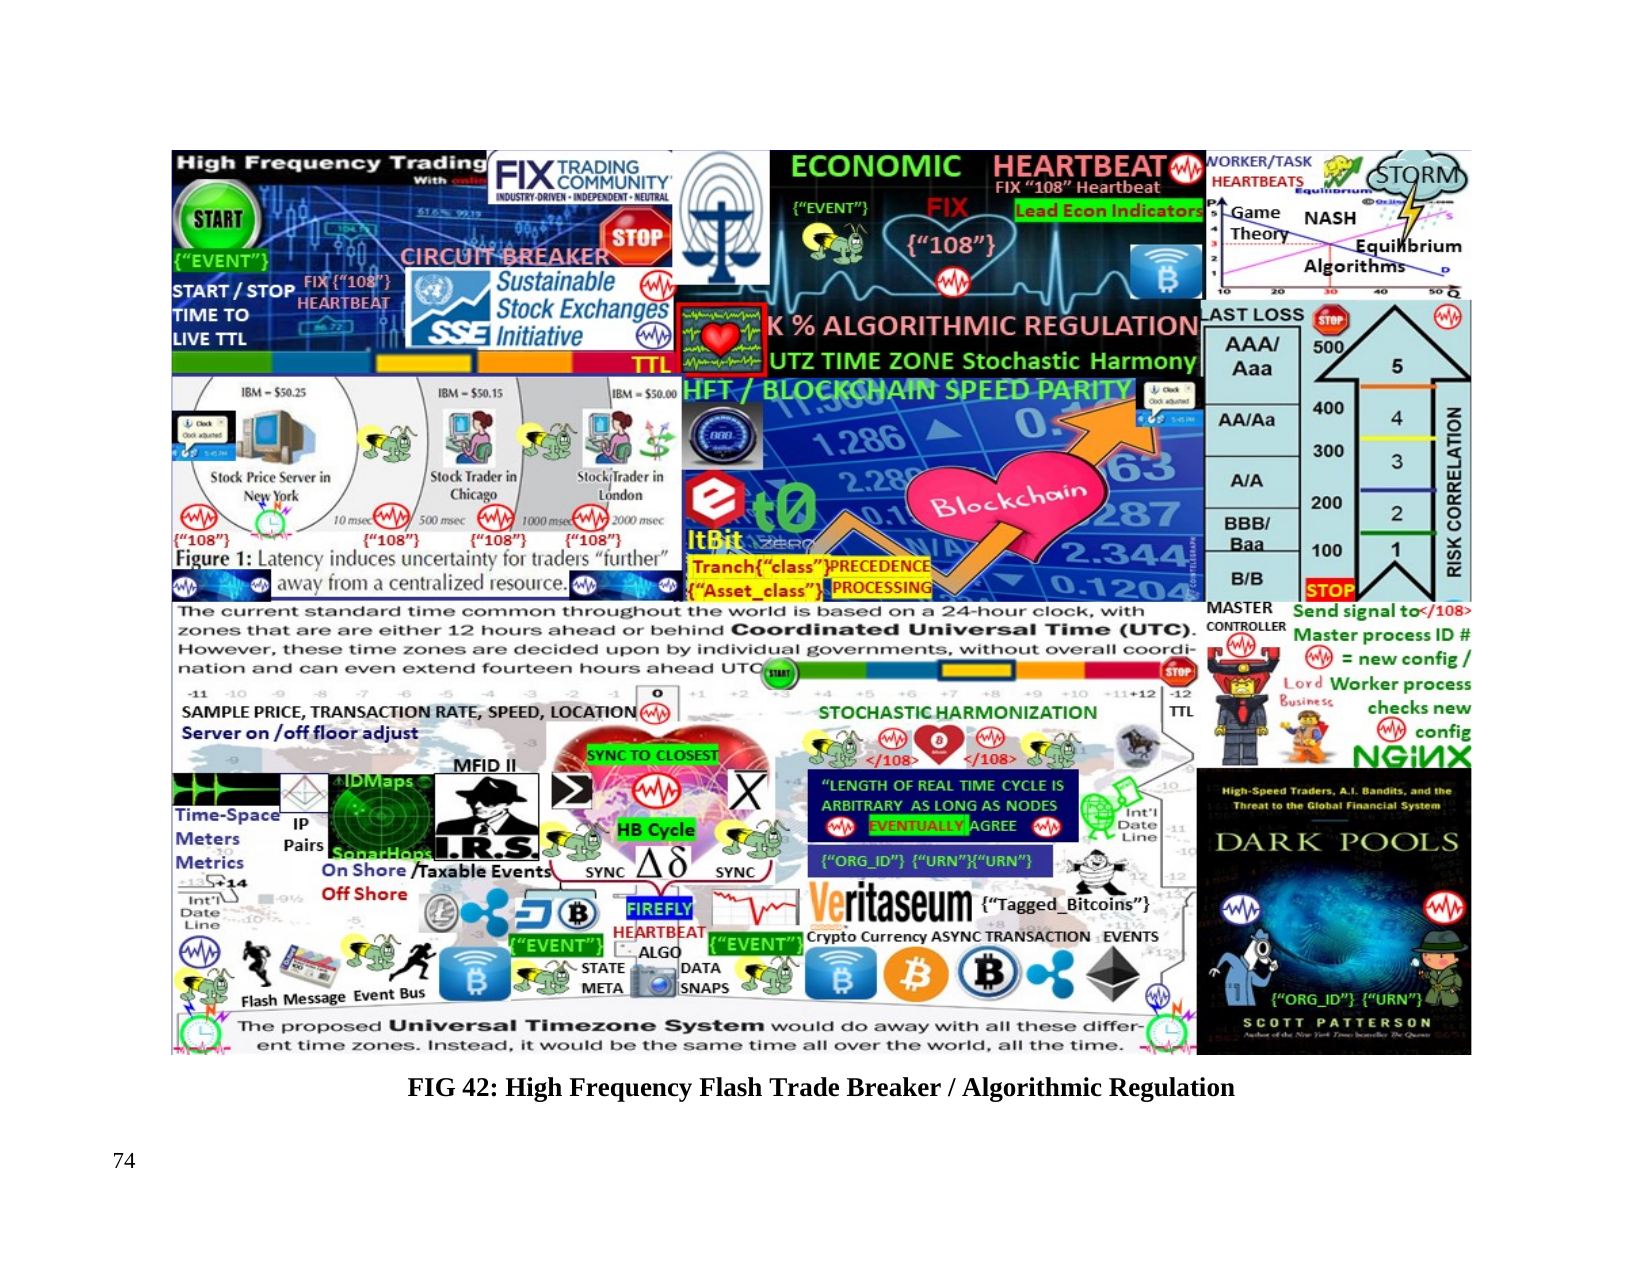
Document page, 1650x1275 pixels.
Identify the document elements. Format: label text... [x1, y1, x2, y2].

text FIG 42: High Frequency Flash Trade Breaker / Algorithmic Regulation [112, 1071, 1531, 1103]
picture [171, 150, 1472, 1055]
